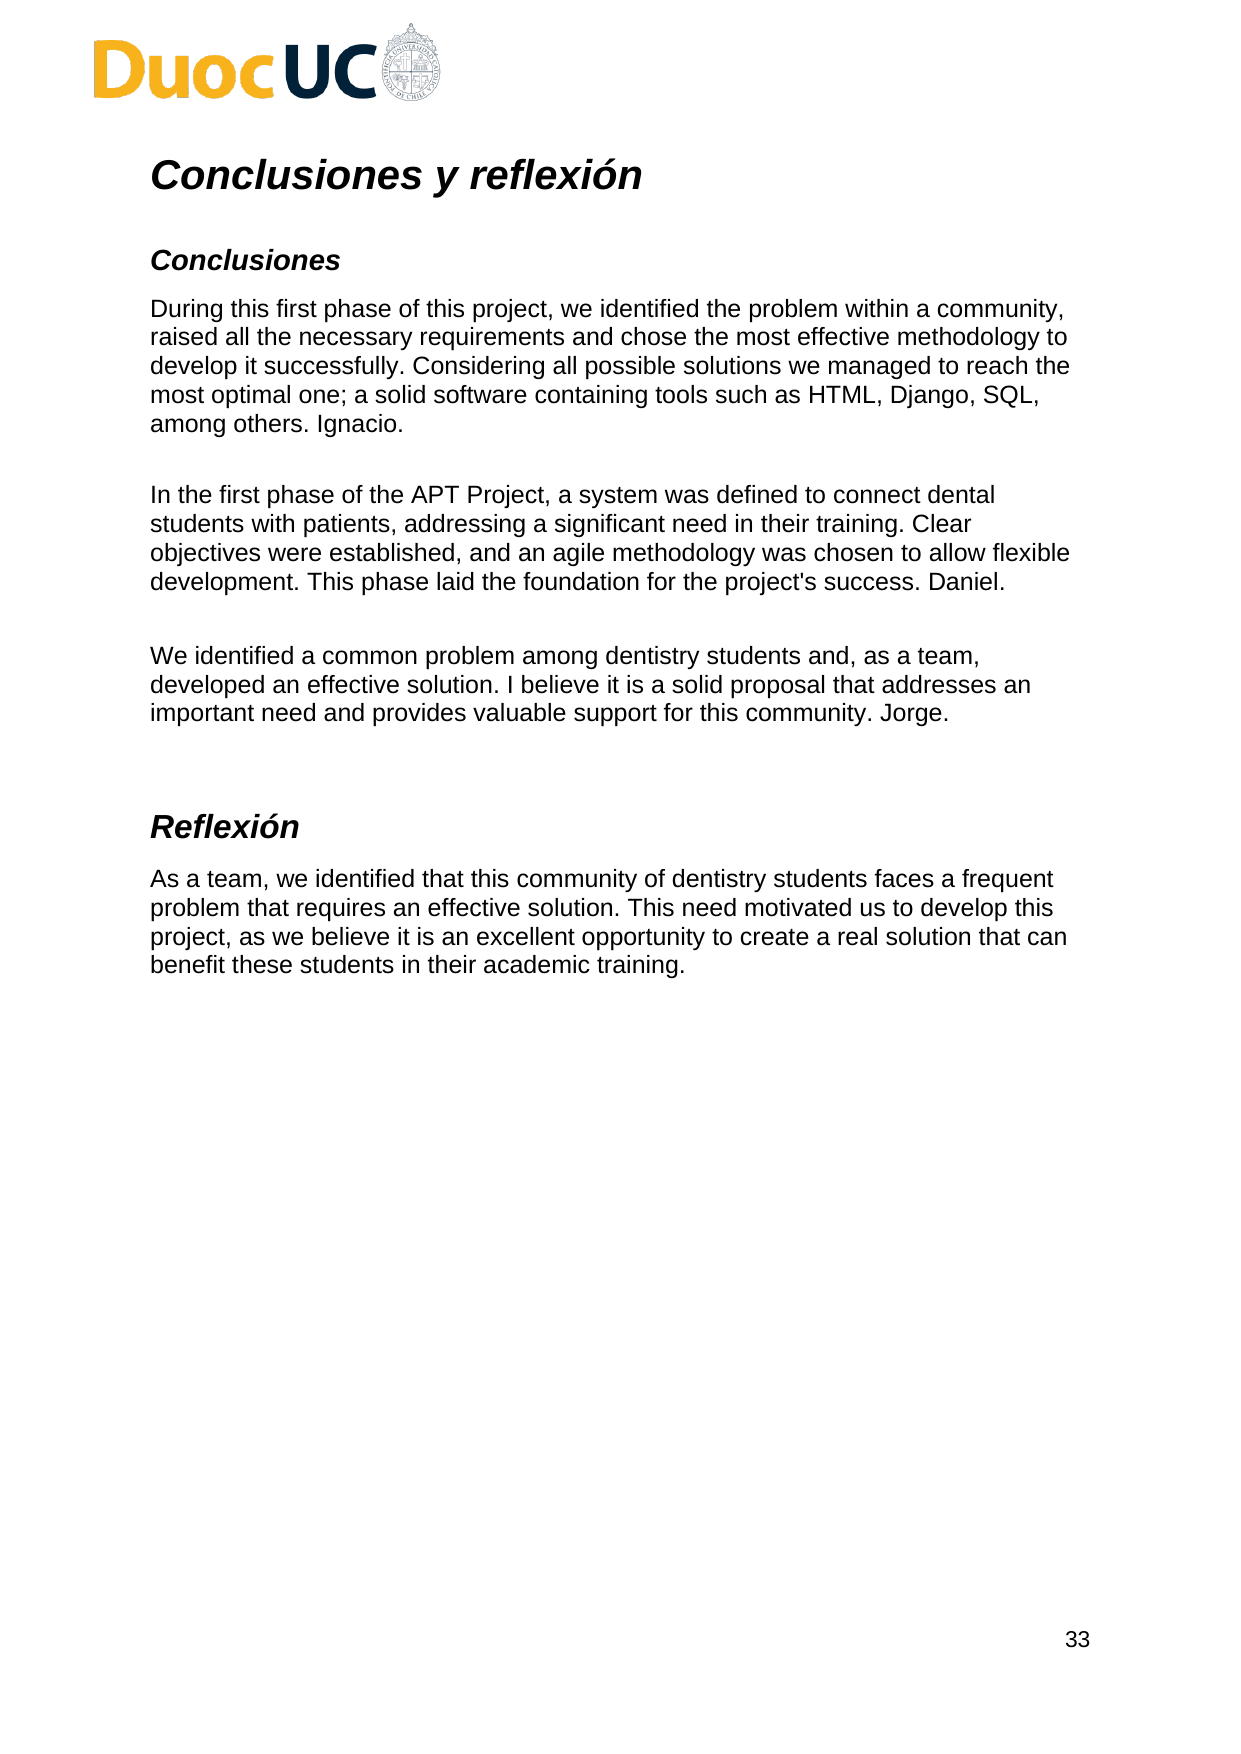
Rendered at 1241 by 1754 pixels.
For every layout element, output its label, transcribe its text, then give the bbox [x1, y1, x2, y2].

text In the first phase of the APT Project, a system was defined to connect dental students with patients, addressing a significant need in their training. Clear objectives were established, and an agile methodology was chosen to allow flexible development. This phase laid the foundation for the project's success. Daniel. [150, 480, 1090, 595]
text Conclusiones [150, 243, 1090, 276]
text Reflexión [150, 808, 1090, 846]
text As a team, we identified that this community of dentistry students faces a frequent problem that requires an effective solution. This need motivated us to develop this project, as we believe it is an excellent opportunity to create a real solution that can benefit these students in their academic training. [150, 864, 1090, 979]
text Conclusiones y reflexión [150, 150, 1090, 198]
text During this first phase of this project, we identified the problem within a community, raised all the necessary requirements and chose the most effective methodology to develop it successfully. Considering all possible solutions we managed to reach the most optimal one; a solid software containing tools such as HTML, Django, SQL, among others. Ignacio. [150, 294, 1090, 464]
picture [89, 18, 445, 106]
text We identified a common problem among dentistry students and, as a team, developed an effective solution. I believe it is a solid proposal that addresses an important need and provides valuable support for this community. Jorge. [150, 641, 1090, 727]
